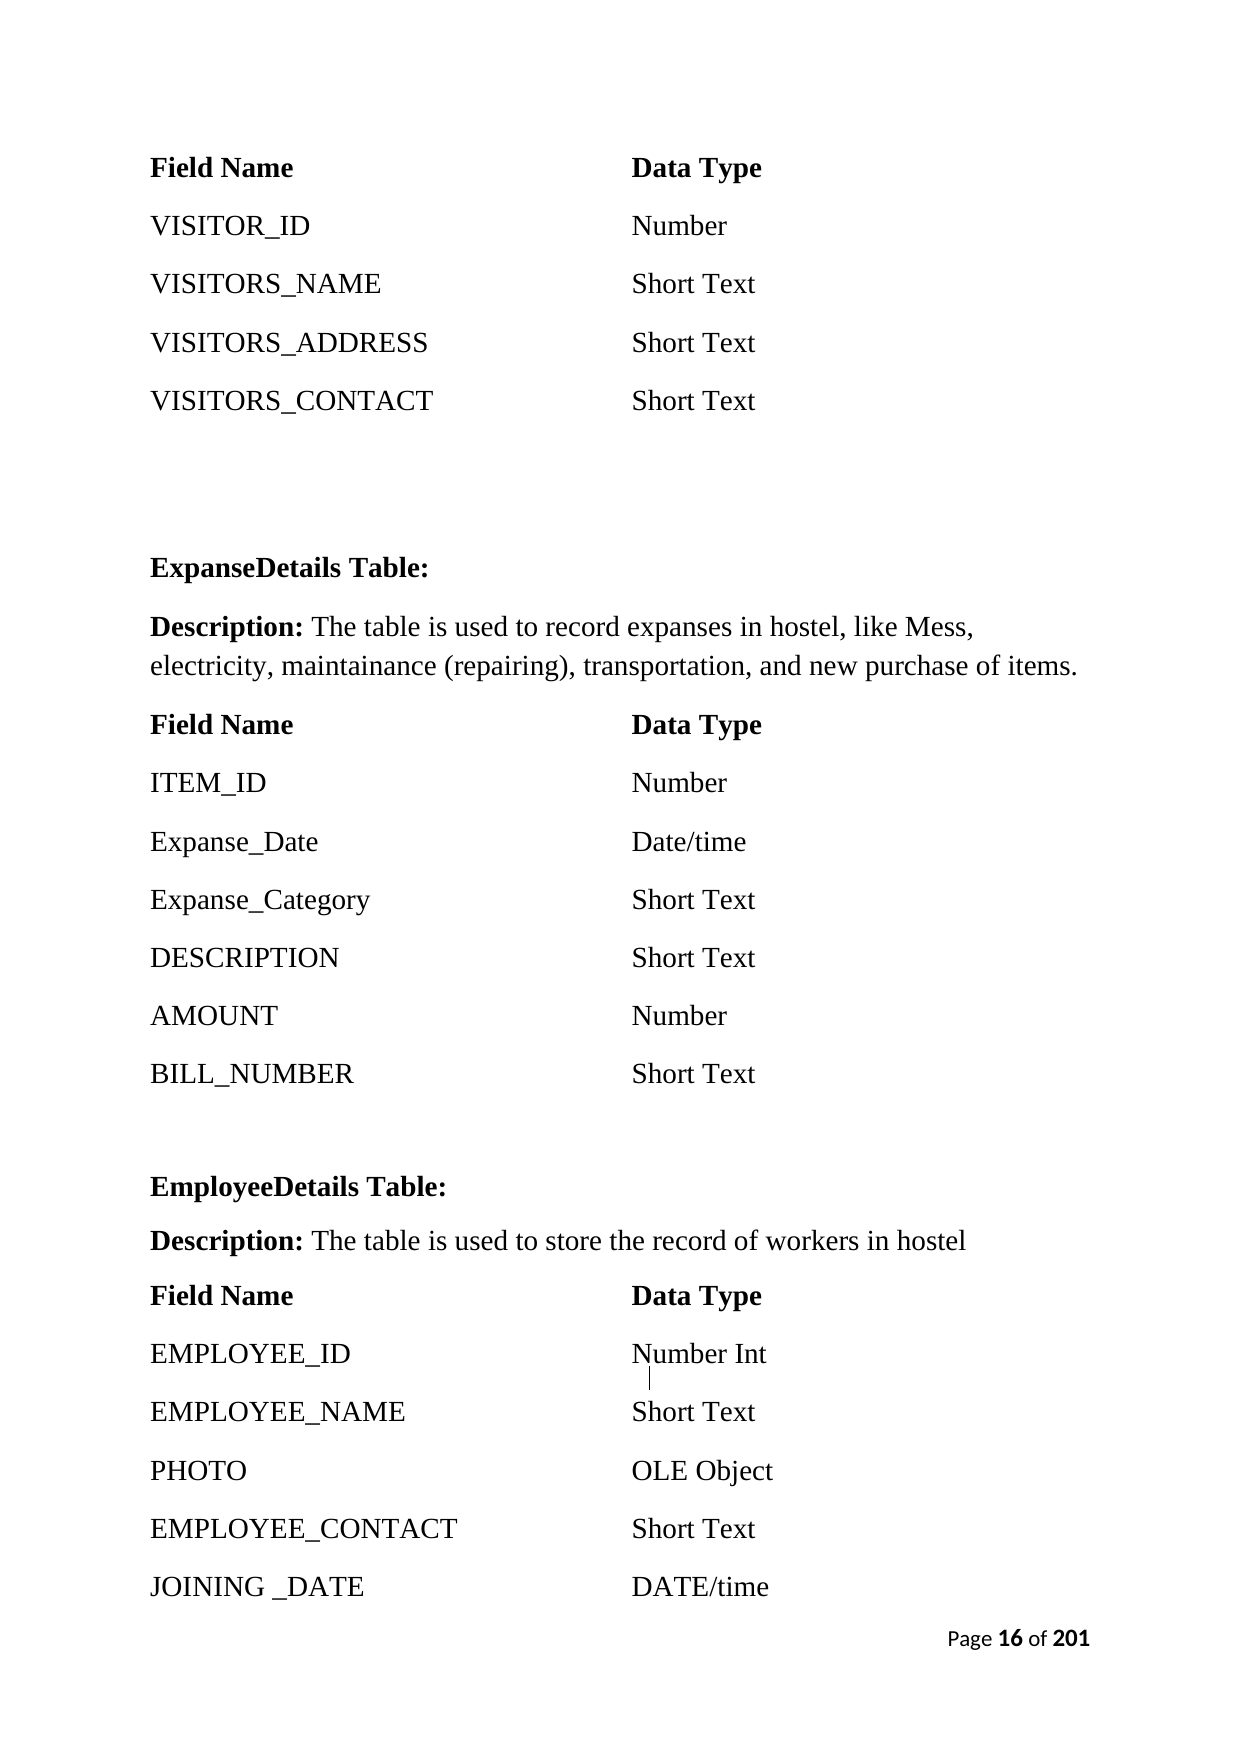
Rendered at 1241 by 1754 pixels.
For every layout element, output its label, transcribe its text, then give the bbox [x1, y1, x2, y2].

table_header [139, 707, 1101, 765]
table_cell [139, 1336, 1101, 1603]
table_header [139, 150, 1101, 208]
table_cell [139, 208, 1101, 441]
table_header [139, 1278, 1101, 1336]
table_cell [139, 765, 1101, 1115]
text Description: The table is used to record expanses in hostel, like Mess, electricity, maintainance (repairing), transportation, and new purchase of items. [150, 609, 1090, 681]
text ExpanseDetails Table: [150, 550, 1090, 583]
text EmployeeDetails Table: [150, 1169, 1090, 1203]
text Description: The table is used to store the record of workers in hostel [150, 1223, 1090, 1257]
